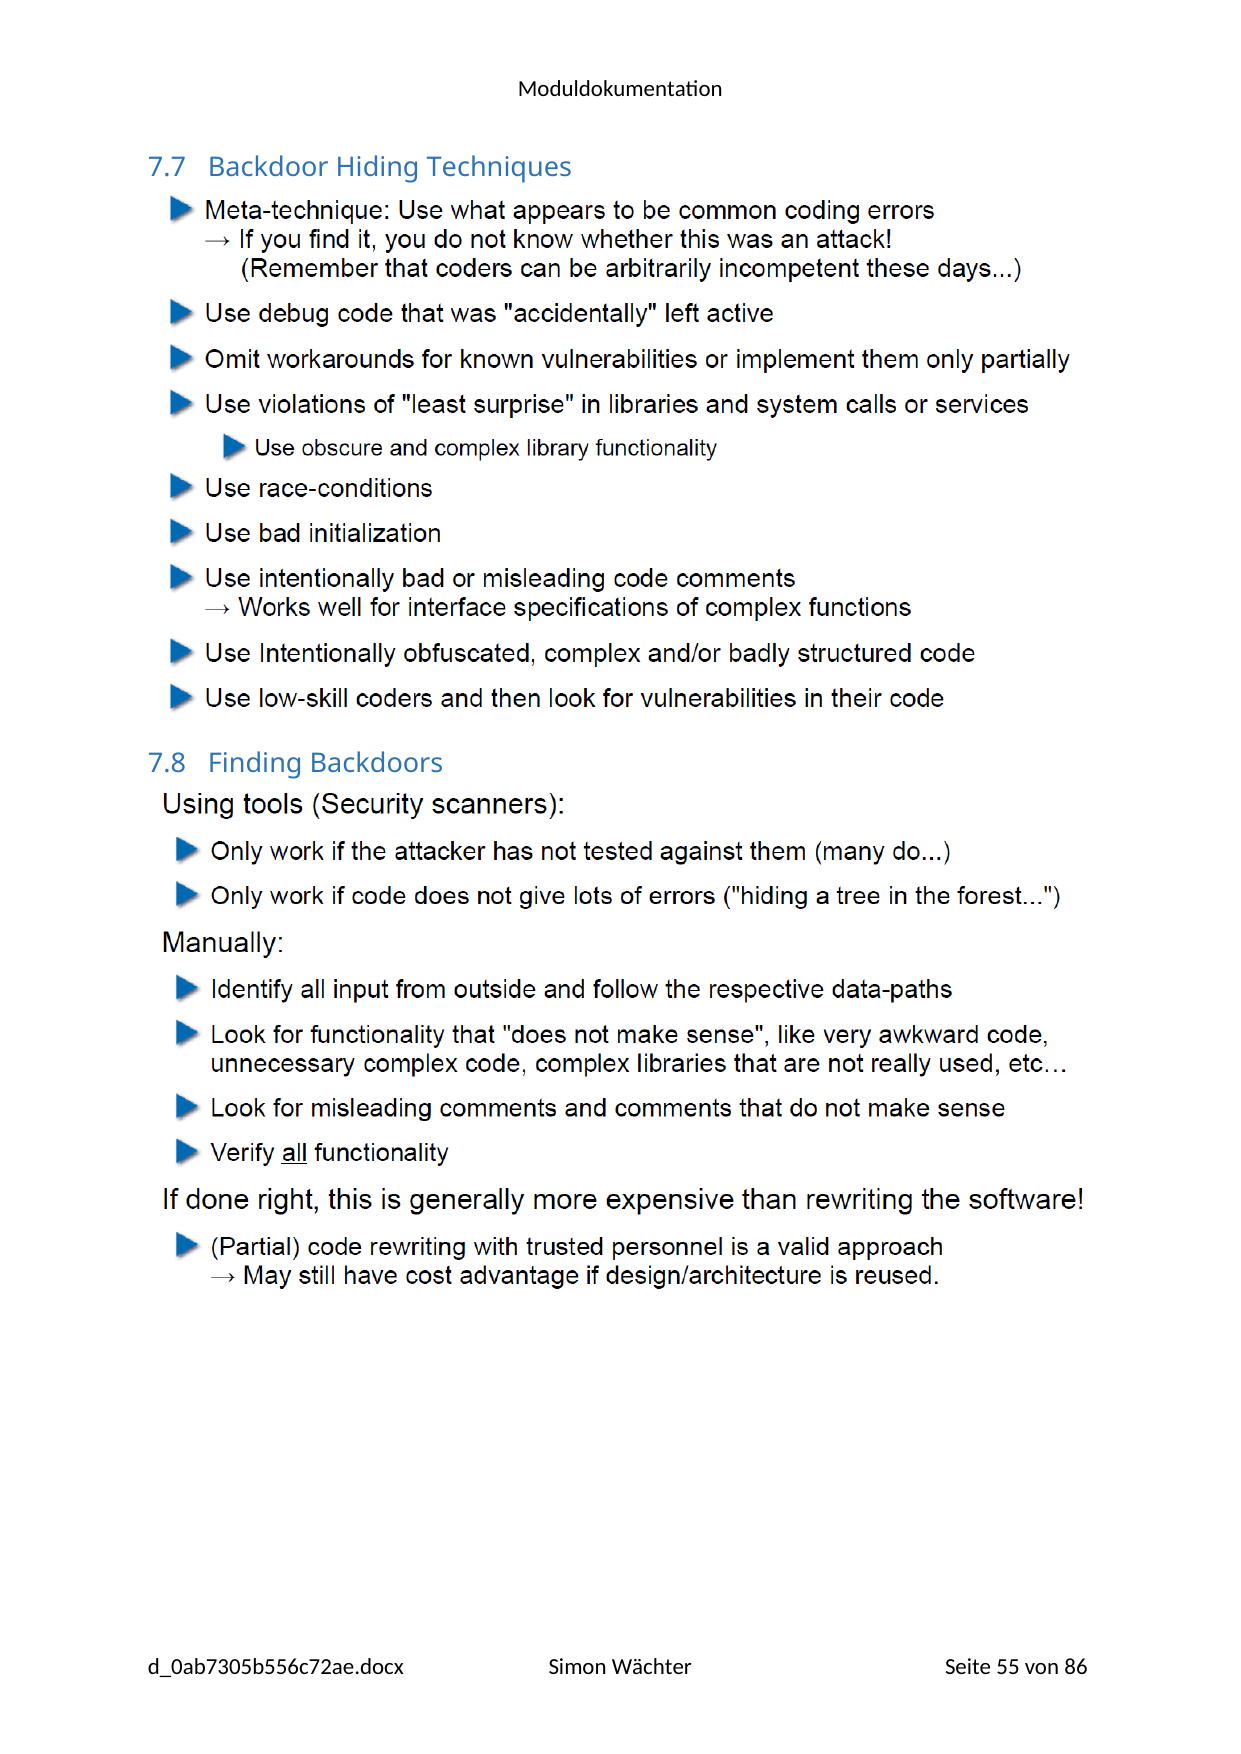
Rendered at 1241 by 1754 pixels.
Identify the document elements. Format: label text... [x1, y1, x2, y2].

subtitle Finding Backdoors [148, 743, 1093, 780]
picture [147, 782, 1093, 1305]
picture [147, 187, 1093, 725]
subtitle Backdoor Hiding Techniques [148, 148, 1093, 184]
